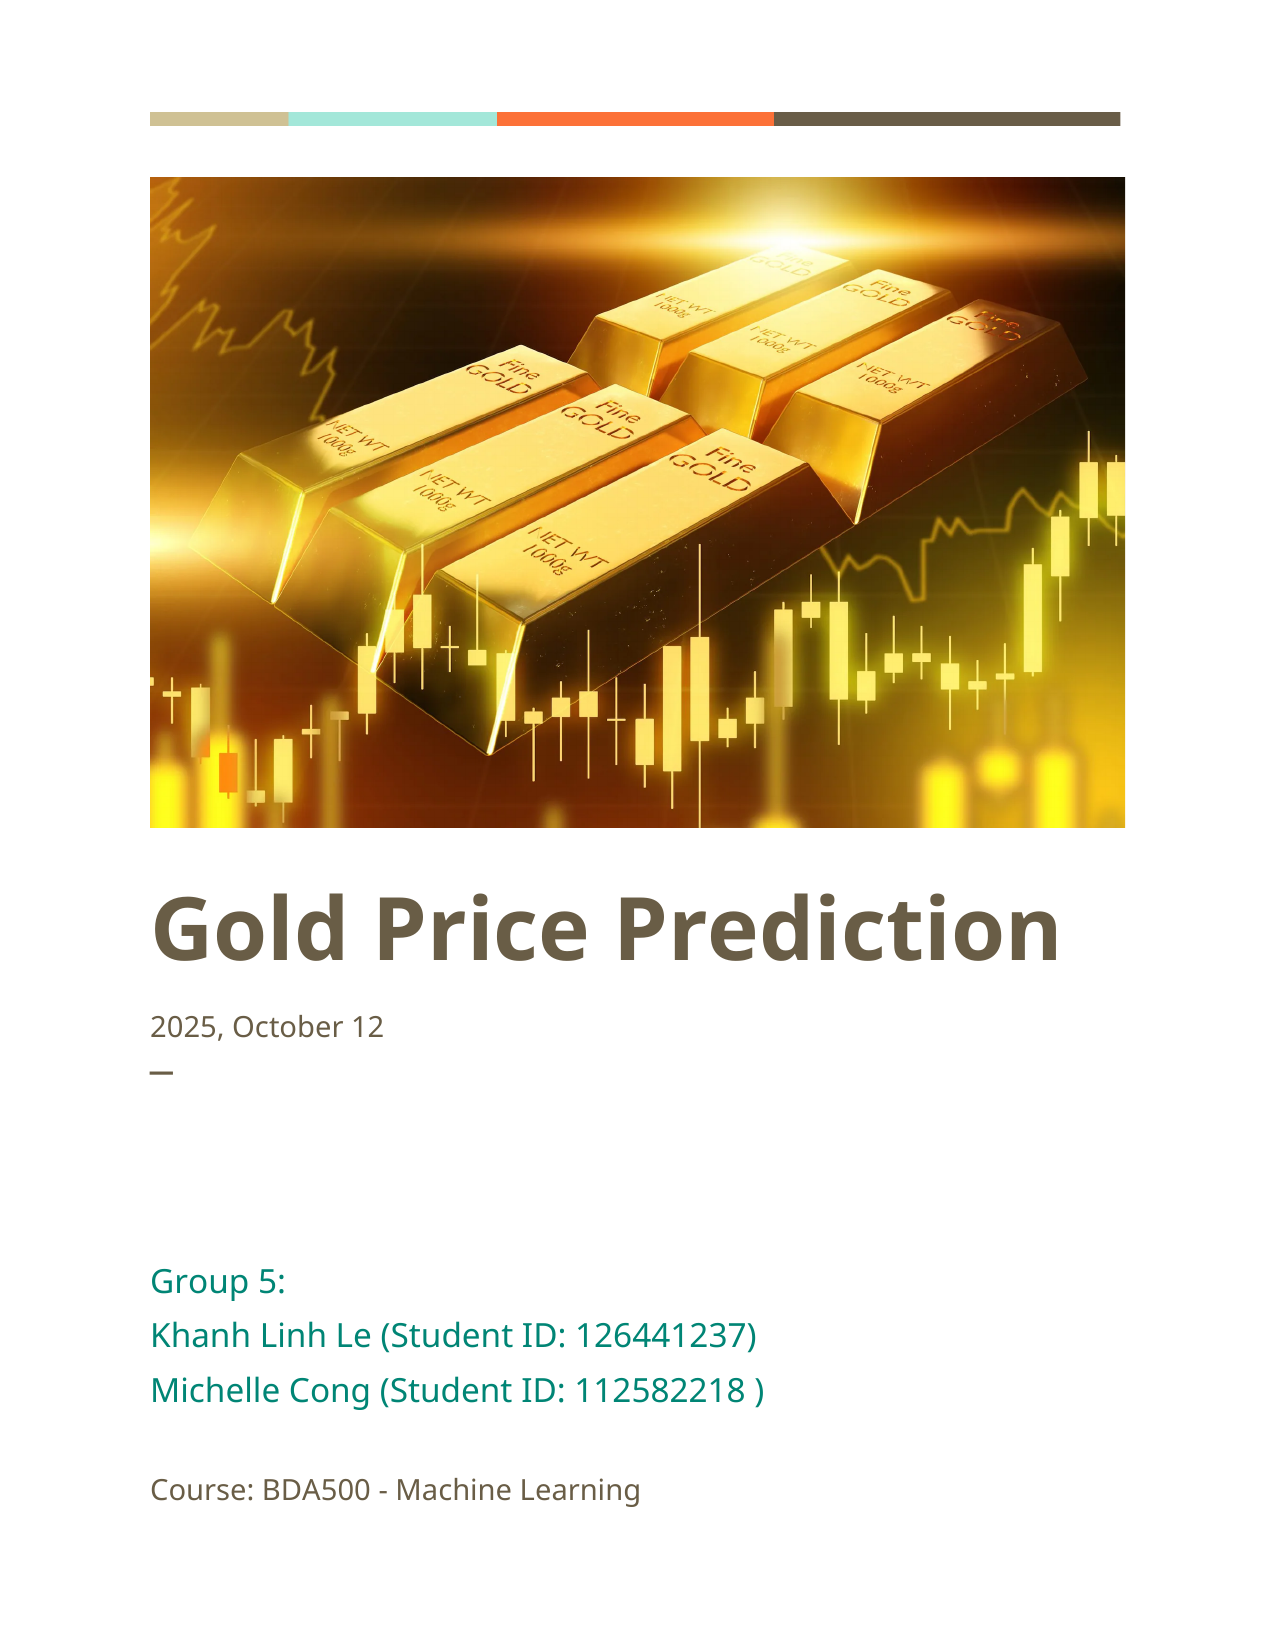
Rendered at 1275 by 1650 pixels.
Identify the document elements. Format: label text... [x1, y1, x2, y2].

text Michelle Cong (Student ID: 112582218 ) [150, 1367, 1125, 1412]
text Group 5: [150, 1258, 1125, 1303]
title Gold Price Prediction [150, 867, 1125, 986]
text ─ [150, 1046, 1125, 1097]
text Course: BDA500 - Machine Learning [150, 1469, 1125, 1508]
subtitle 2025, October 12 [150, 1007, 1125, 1046]
text Khanh Linh Le (Student ID: 126441237) [150, 1312, 1125, 1358]
picture [150, 112, 1121, 126]
picture [150, 177, 1125, 828]
